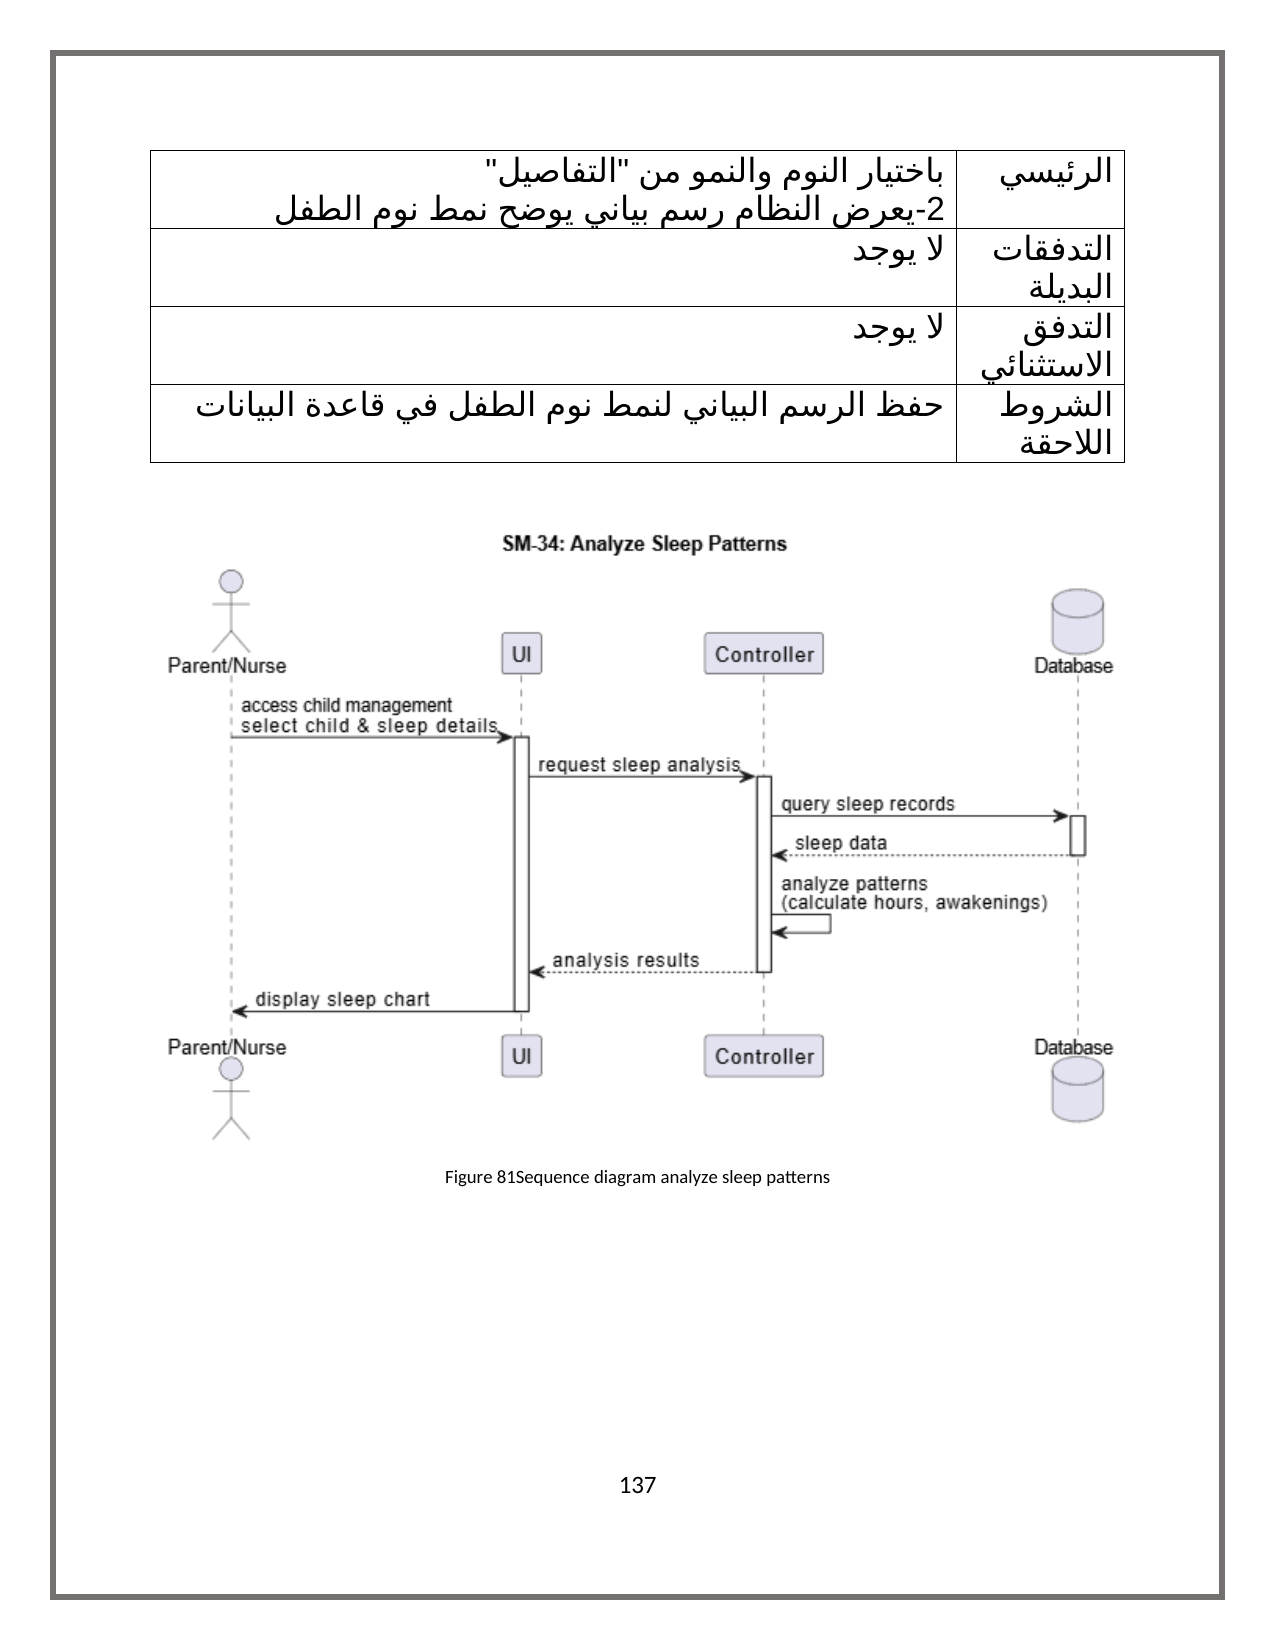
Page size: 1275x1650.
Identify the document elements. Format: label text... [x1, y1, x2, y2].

table_cell حفظ الرسم البياني لنمط نوم الطفل في قاعدة البيانات [151, 385, 956, 462]
table_cell الشروط اللاحقة [957, 385, 1124, 462]
table_cell لا يوجد [151, 307, 956, 384]
table_cell التدفقات البديلة [957, 229, 1124, 306]
table_cell لا يوجد [151, 229, 956, 306]
picture [161, 512, 1125, 1147]
table_cell التدفق الاستثنائي [957, 307, 1124, 384]
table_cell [151, 151, 956, 228]
table_cell التدفق الرئيسي [957, 151, 1124, 228]
